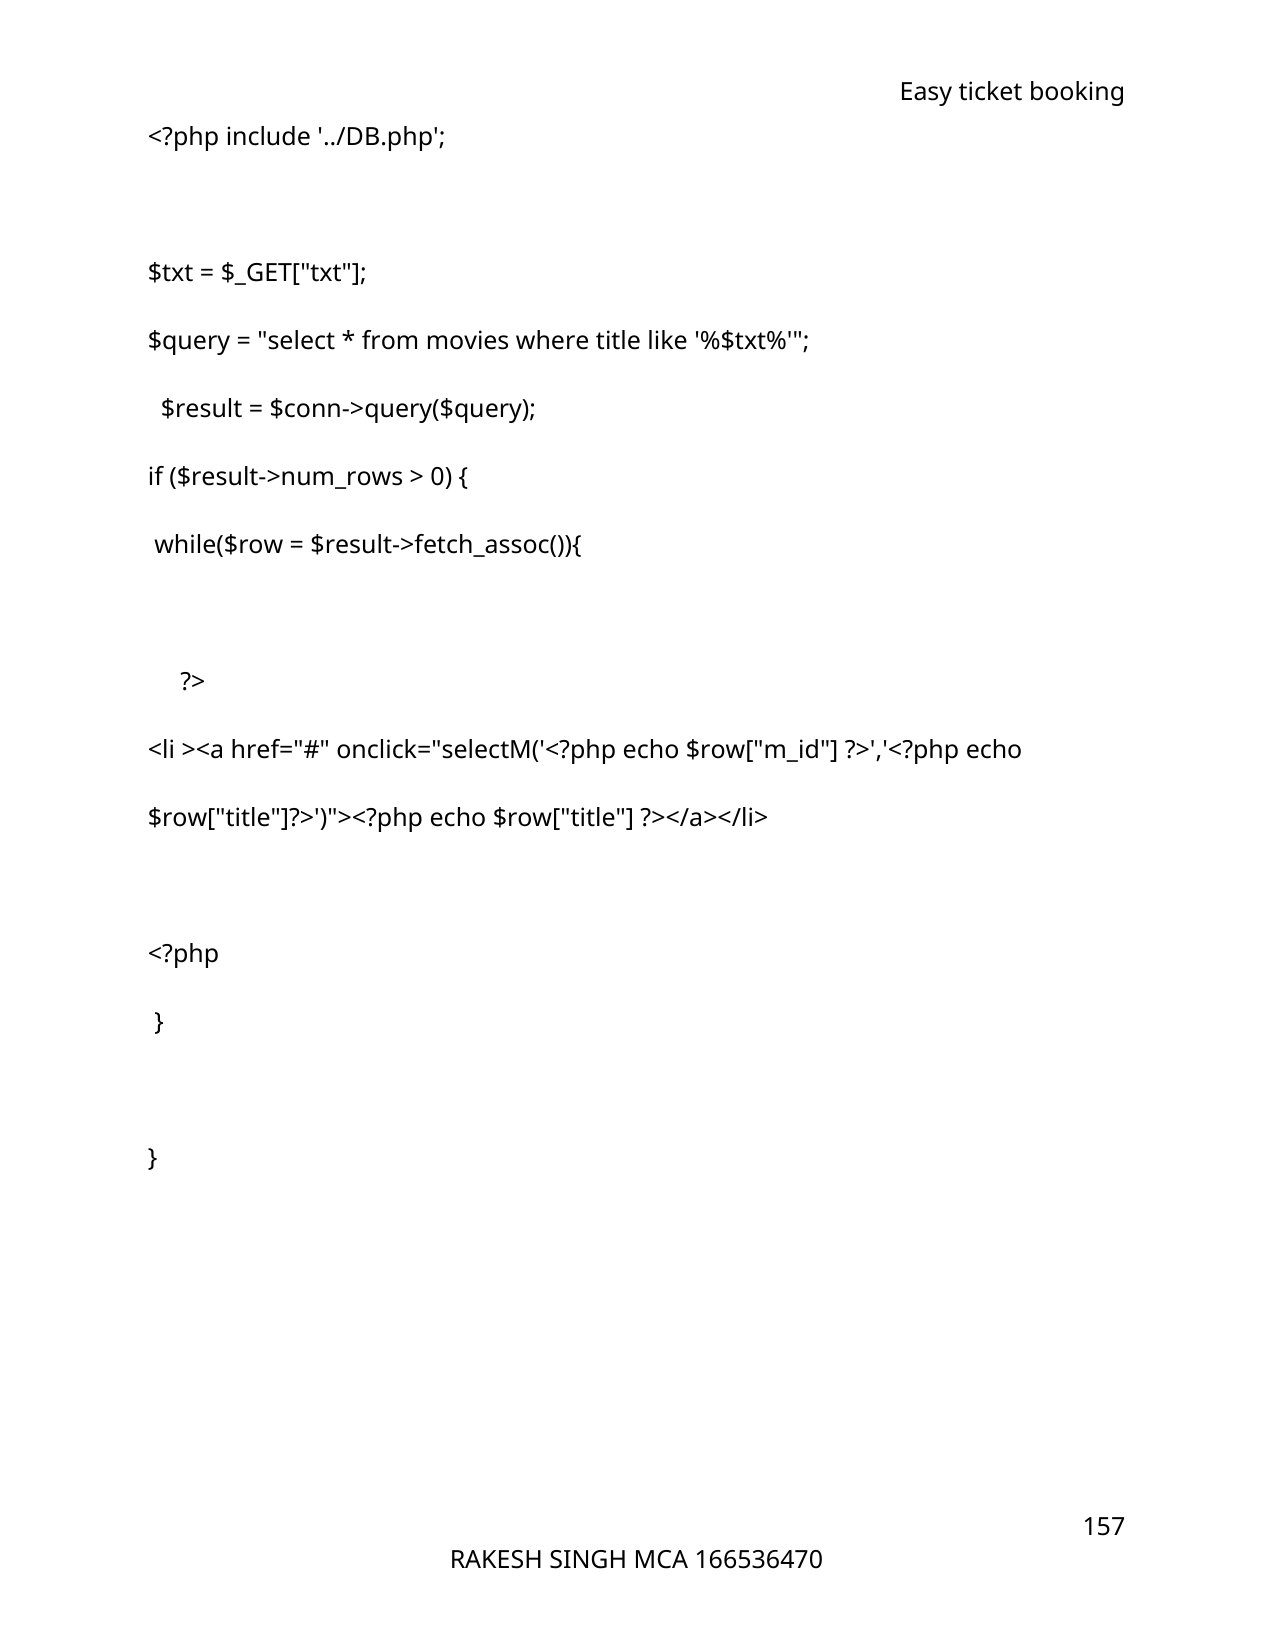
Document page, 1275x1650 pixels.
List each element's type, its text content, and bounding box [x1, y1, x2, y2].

text while($row = $result->fetch_assoc()){ [148, 527, 1125, 561]
text ?> [148, 663, 1125, 697]
text <?php [148, 936, 1125, 970]
text } [148, 1140, 1125, 1174]
text } [148, 1004, 1125, 1038]
text $txt = $_GET["txt"]; [148, 254, 1125, 288]
text $query = "select * from movies where title like '%$txt%'"; [148, 322, 1125, 357]
text <?php include '../DB.php'; [148, 118, 1125, 152]
text $result = $conn->query($query); [148, 391, 1125, 425]
text if ($result->num_rows > 0) { [148, 459, 1125, 493]
text <li ><a href="#" onclick="selectM('<?php echo $row["m_id"] ?>','<?php echo $row["title"]?>')"><?php echo $row["title"] ?></a></li> [148, 731, 1125, 833]
